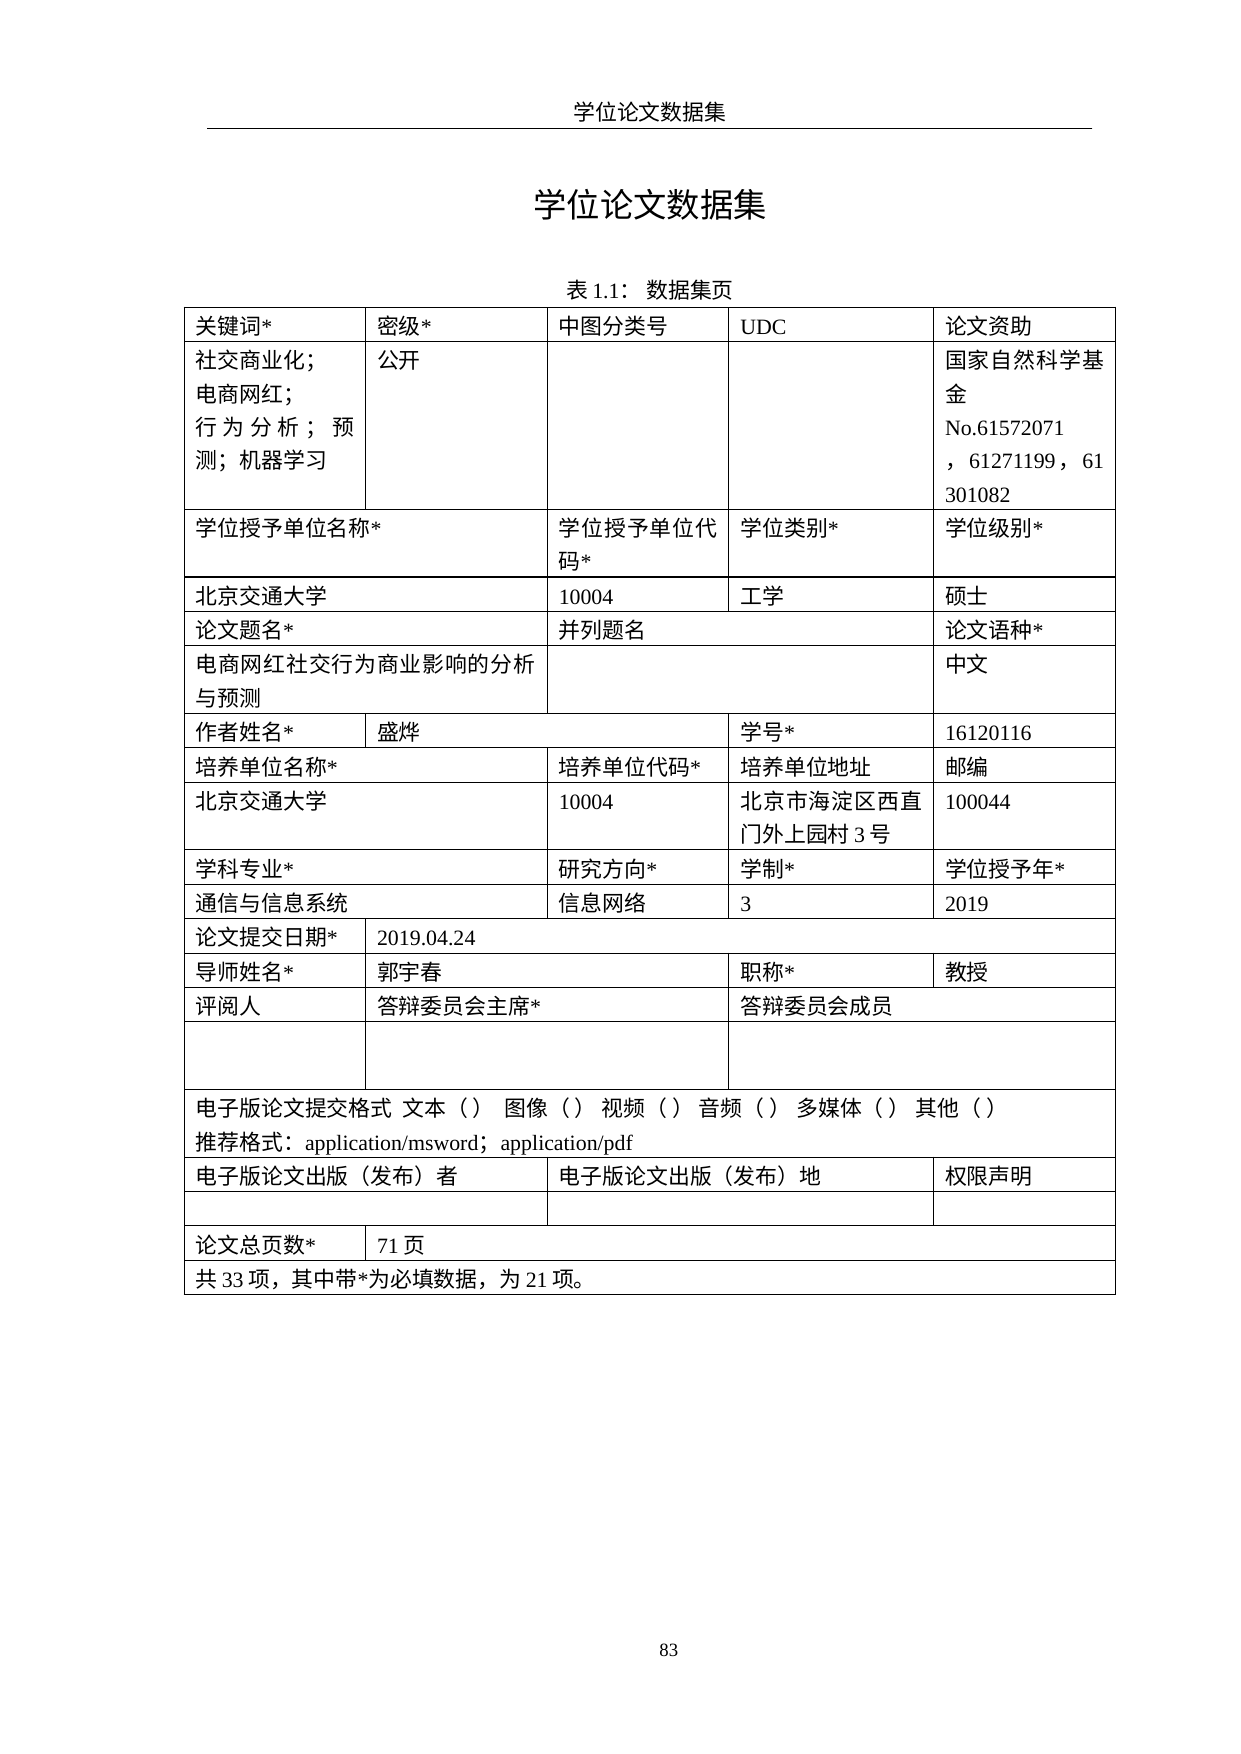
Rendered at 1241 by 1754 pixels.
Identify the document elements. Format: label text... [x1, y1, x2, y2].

table_cell 权限声明 [934, 1158, 1115, 1191]
table_cell 作者姓名* [185, 714, 365, 747]
table_cell 职称* [729, 954, 933, 987]
table_header UDC [729, 308, 933, 341]
table_cell 论文提交日期* [185, 919, 365, 952]
table_cell 10004 [548, 578, 728, 611]
table_cell [366, 1022, 728, 1089]
table_header 中图分类号 [548, 308, 728, 341]
table_cell 培养单位地址 [729, 748, 933, 782]
table_cell [548, 1192, 933, 1225]
table_cell [548, 342, 728, 509]
table_cell 教授 [934, 954, 1115, 987]
table_cell 北京市海淀区西直门外上园村3号 [729, 783, 933, 849]
table_cell 学制* [729, 850, 933, 884]
table_cell 2019.04.24 [366, 919, 1115, 952]
table_cell 社交商业化； 电商网红； 行为分析；预测；机器学习 [185, 342, 365, 509]
table_cell 培养单位名称* [185, 748, 547, 782]
text 学位论文数据集 [207, 179, 1092, 227]
table_cell 论文语种* [934, 612, 1115, 645]
table_cell 16120116 [934, 714, 1115, 747]
table_cell 北京交通大学 [185, 578, 547, 611]
table_cell 导师姓名* [185, 954, 365, 987]
table_header 关键词* [185, 308, 365, 341]
table_cell 学位授予年* [934, 850, 1115, 884]
table_cell 论文题名* [185, 612, 547, 645]
table_cell 答辩委员会主席* [366, 988, 728, 1021]
table_cell [729, 1022, 1115, 1089]
table_header 密级* [366, 308, 547, 341]
table_cell 2019 [934, 885, 1115, 918]
table_cell 公开 [366, 342, 547, 509]
table_cell 培养单位代码* [548, 748, 728, 782]
table_cell 学位级别* [934, 510, 1115, 576]
table_cell 北京交通大学 [185, 783, 547, 849]
text 表1.1： 数据集页 [207, 265, 1092, 307]
table_cell 论文总页数* [185, 1226, 365, 1260]
table_cell 共33项，其中带*为必填数据，为21项。 [185, 1261, 1115, 1294]
table_cell 71页 [366, 1226, 1115, 1260]
table_cell 信息网络 [548, 885, 728, 918]
table_cell 电商网红社交行为商业影响的分析与预测 [185, 646, 547, 713]
table_cell 学号* [729, 714, 933, 747]
table_cell 郭宇春 [366, 954, 728, 987]
table_cell 并列题名 [548, 612, 933, 645]
table_cell [185, 1192, 547, 1225]
table_cell [934, 1192, 1115, 1225]
table_cell 10004 [548, 783, 728, 849]
table_cell [185, 1022, 365, 1089]
table_cell [729, 342, 933, 509]
table_cell 学位类别* [729, 510, 933, 576]
table_cell 3 [729, 885, 933, 918]
table_cell 工学 [729, 578, 933, 611]
table_cell [548, 646, 933, 713]
table_cell 电子版论文提交格式 文本（ ） 图像（ ） 视频（ ） 音频（ ） 多媒体（ ） 其他（ ） 推荐格式：application/msword；application/pdf [185, 1090, 1115, 1157]
table_cell 电子版论文出版（发布）者 [185, 1158, 547, 1191]
table_cell 通信与信息系统 [185, 885, 547, 918]
table_cell 学位授予单位代码* [548, 510, 728, 576]
table_cell 电子版论文出版（发布）地 [548, 1158, 933, 1191]
table_cell 国家自然科学基金No.61572071，61271199，61301082 [934, 342, 1115, 509]
table_cell 学科专业* [185, 850, 547, 884]
table_cell 100044 [934, 783, 1115, 849]
table_cell 邮编 [934, 748, 1115, 782]
table_cell 答辩委员会成员 [729, 988, 1115, 1021]
table_cell 研究方向* [548, 850, 728, 884]
table_cell 中文 [934, 646, 1115, 713]
table_cell 学位授予单位名称* [185, 510, 547, 576]
table_cell 评阅人 [185, 988, 365, 1021]
table_cell 硕士 [934, 578, 1115, 611]
table_header 论文资助 [934, 308, 1115, 341]
table_cell 盛烨 [366, 714, 728, 747]
